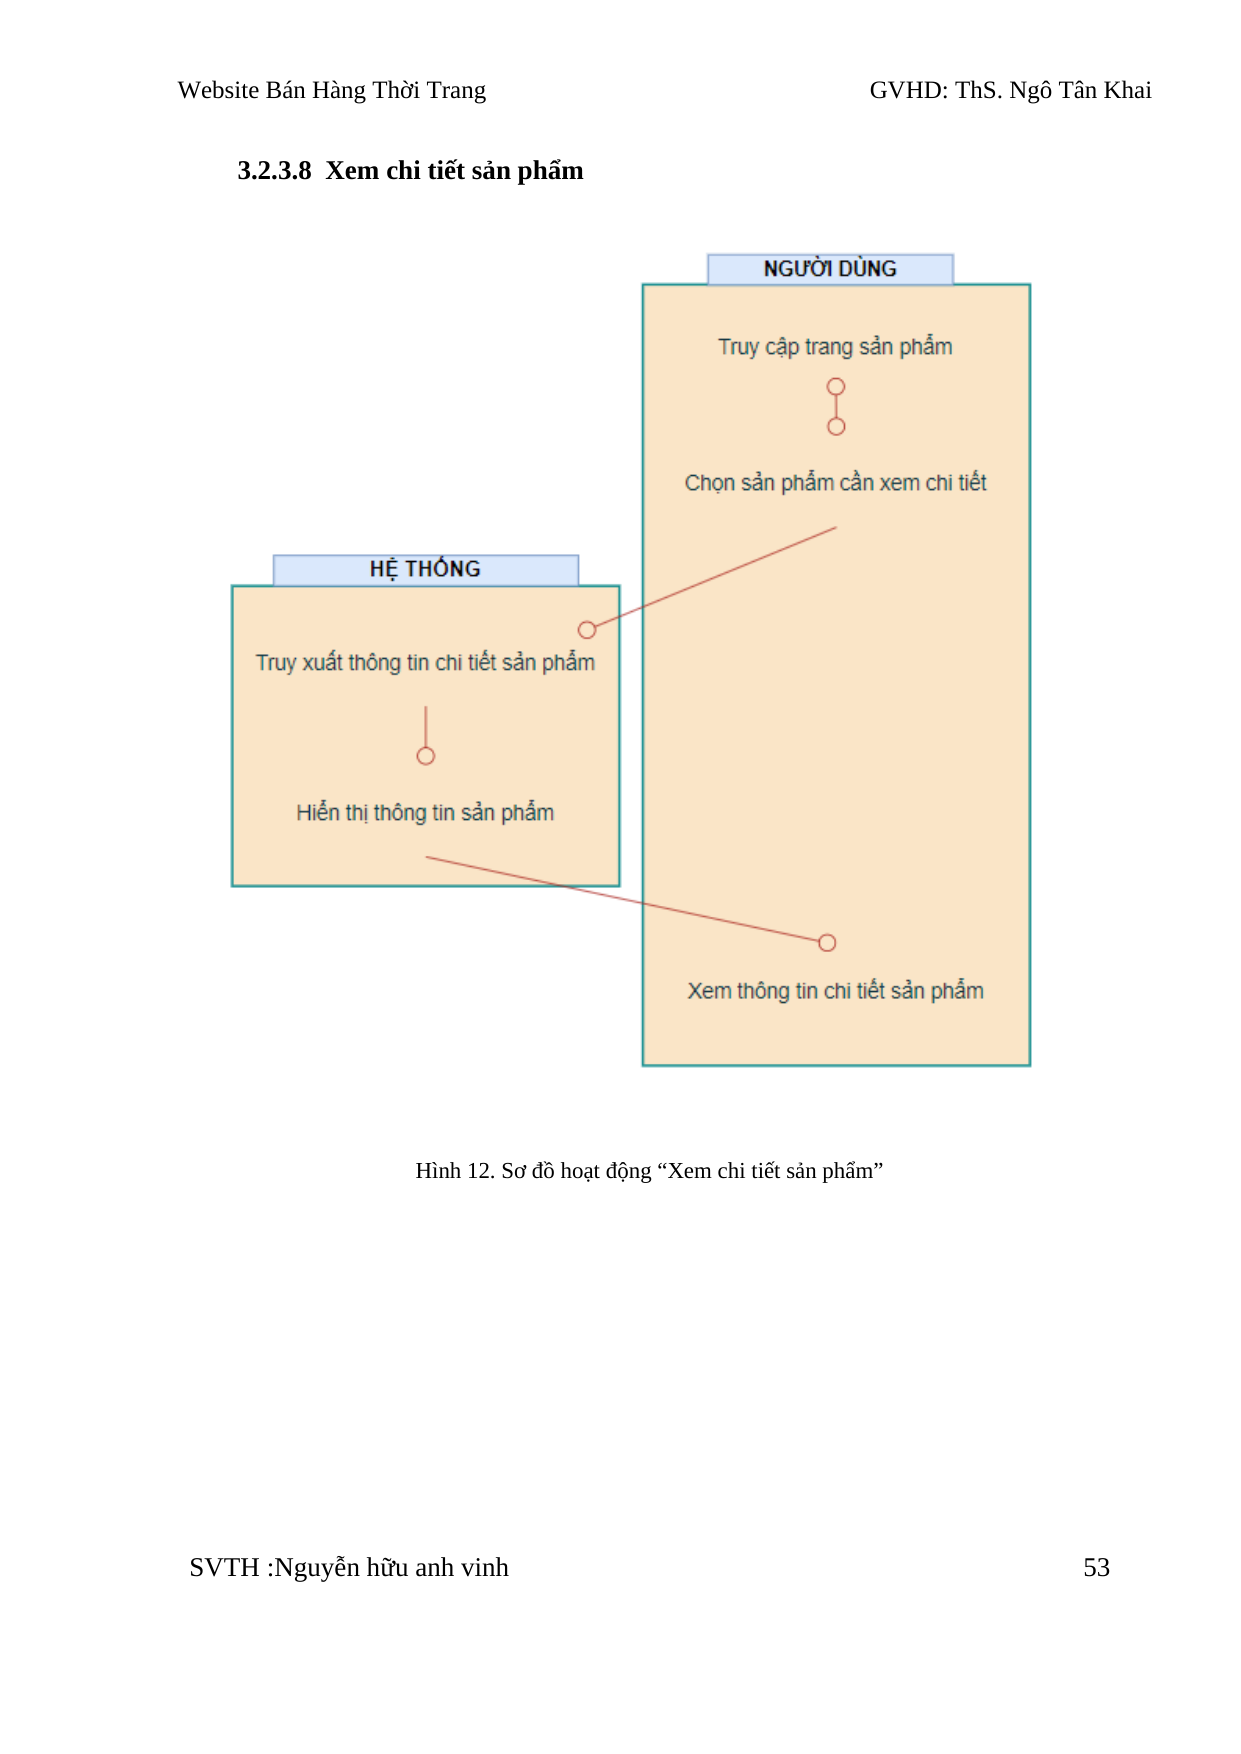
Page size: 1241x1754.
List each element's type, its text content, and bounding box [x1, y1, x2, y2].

text Hình 12. Sơ đồ hoạt động “Xem chi tiết sản phẩm” [177, 1157, 1122, 1183]
picture [187, 217, 1113, 1138]
subtitle 3.2.3.8 Xem chi tiết sản phẩm [237, 154, 1122, 185]
